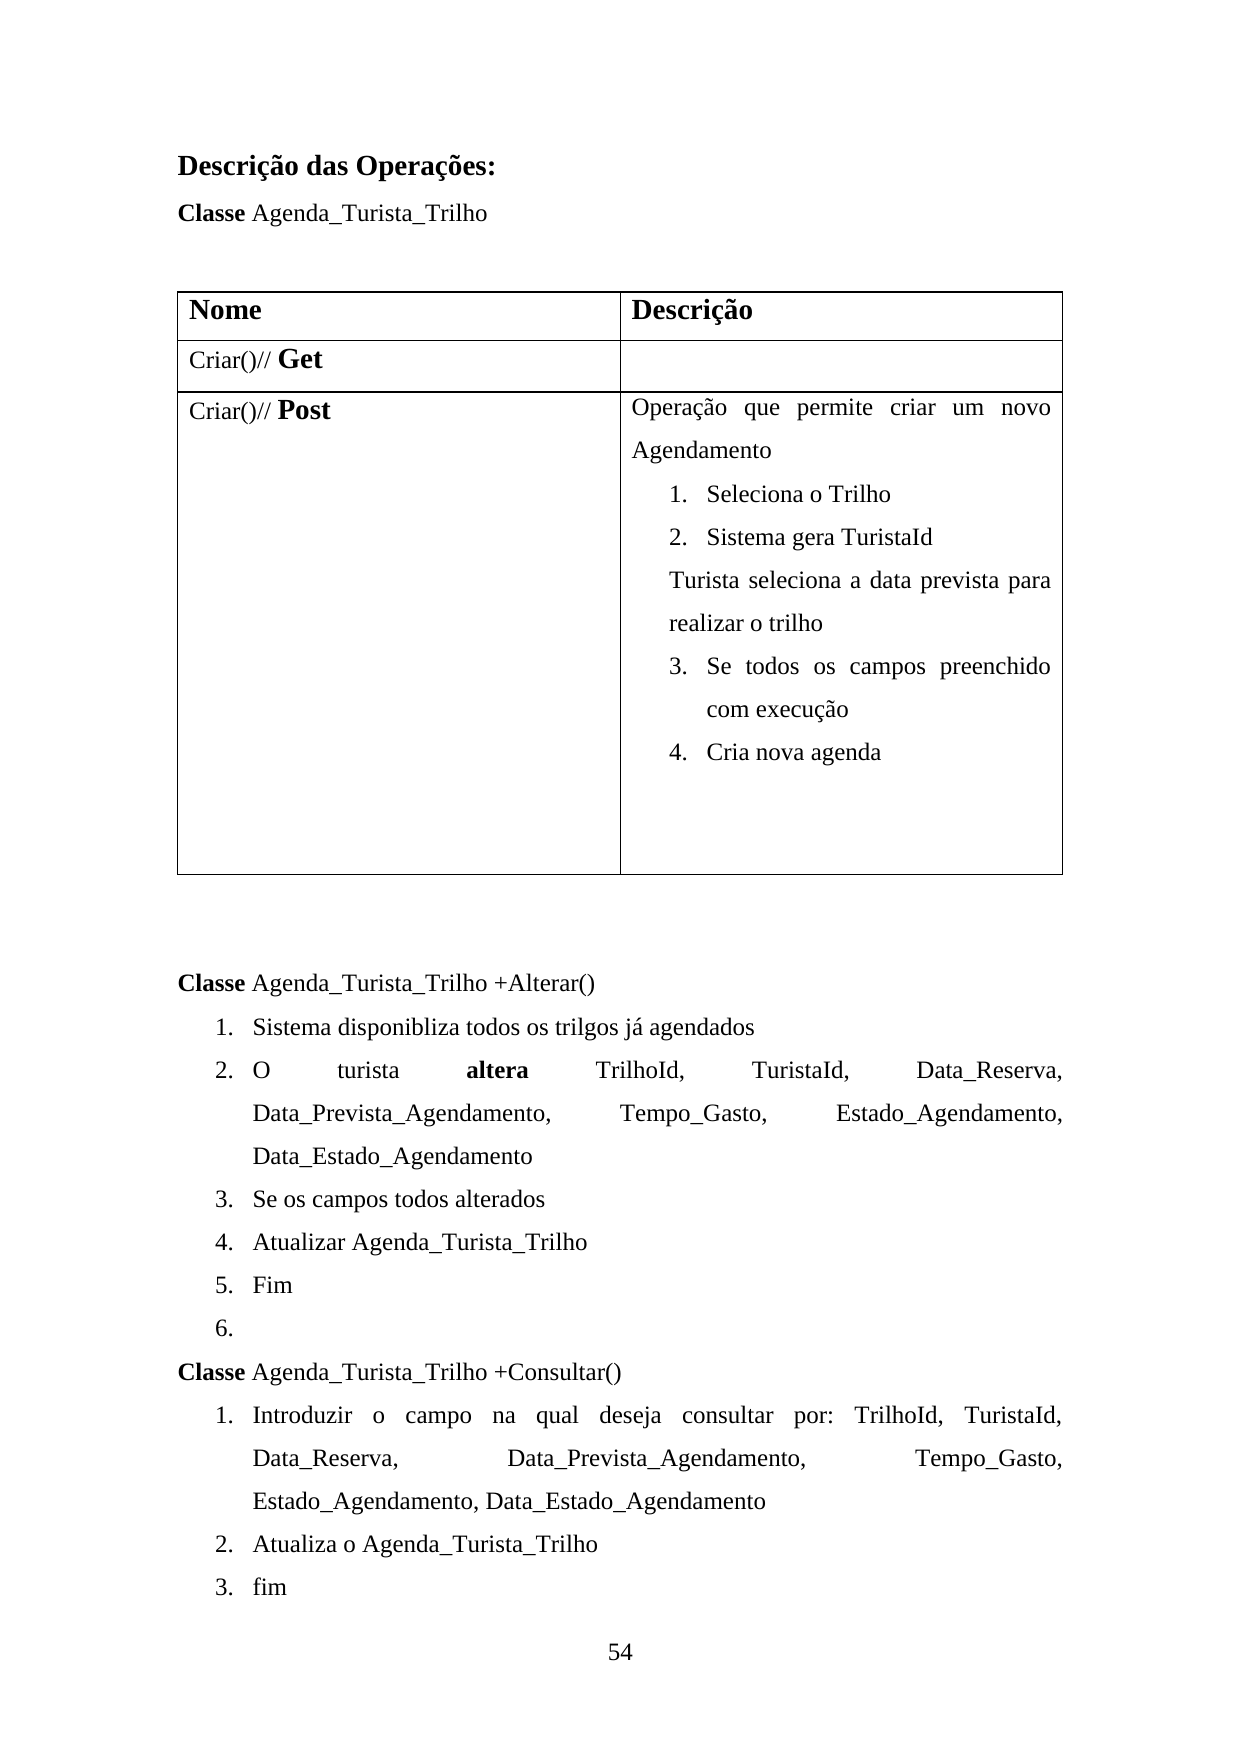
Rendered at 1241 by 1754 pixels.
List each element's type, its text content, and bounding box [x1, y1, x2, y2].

list fim [215, 1572, 1063, 1601]
list O turista altera TrilhoId, TuristaId, Data_Reserva, Data_Prevista_Agendamento, Tempo_Gasto, Estado_Agendamento, Data_Estado_Agendamento [215, 1055, 1063, 1170]
table_cell Criar()// Get [178, 341, 620, 391]
list Atualiza o Agenda_Turista_Trilho [215, 1529, 1063, 1558]
text Classe Agenda_Turista_Trilho [177, 198, 1063, 227]
text Descrição das Operações: [177, 148, 1063, 181]
text Classe Agenda_Turista_Trilho +Consultar() [177, 1357, 1063, 1385]
list Se os campos todos alterados [215, 1184, 1063, 1213]
list Sistema disponibliza todos os trilgos já agendados [215, 1012, 1063, 1040]
list Fim [215, 1270, 1063, 1299]
text Classe Agenda_Turista_Trilho +Alterar() [177, 968, 1063, 997]
table_header Nome [178, 293, 620, 340]
table_cell Operação que permite criar um novo Agendamento Seleciona o Trilho Sistema gera TuristaId Turista seleciona a data prevista para realizar o trilho Se todos os campos preenchido com execução Cria nova agenda [621, 393, 1062, 874]
table_header Descrição [621, 293, 1062, 340]
table_cell Criar()// Post [178, 393, 620, 874]
list Introduzir o campo na qual deseja consultar por: TrilhoId, TuristaId, Data_Reserva, Data_Prevista_Agendamento, Tempo_Gasto, Estado_Agendamento, Data_Estado_Agendamento [215, 1400, 1063, 1515]
table_cell [621, 341, 1062, 391]
list Atualizar Agenda_Turista_Trilho [215, 1227, 1063, 1256]
